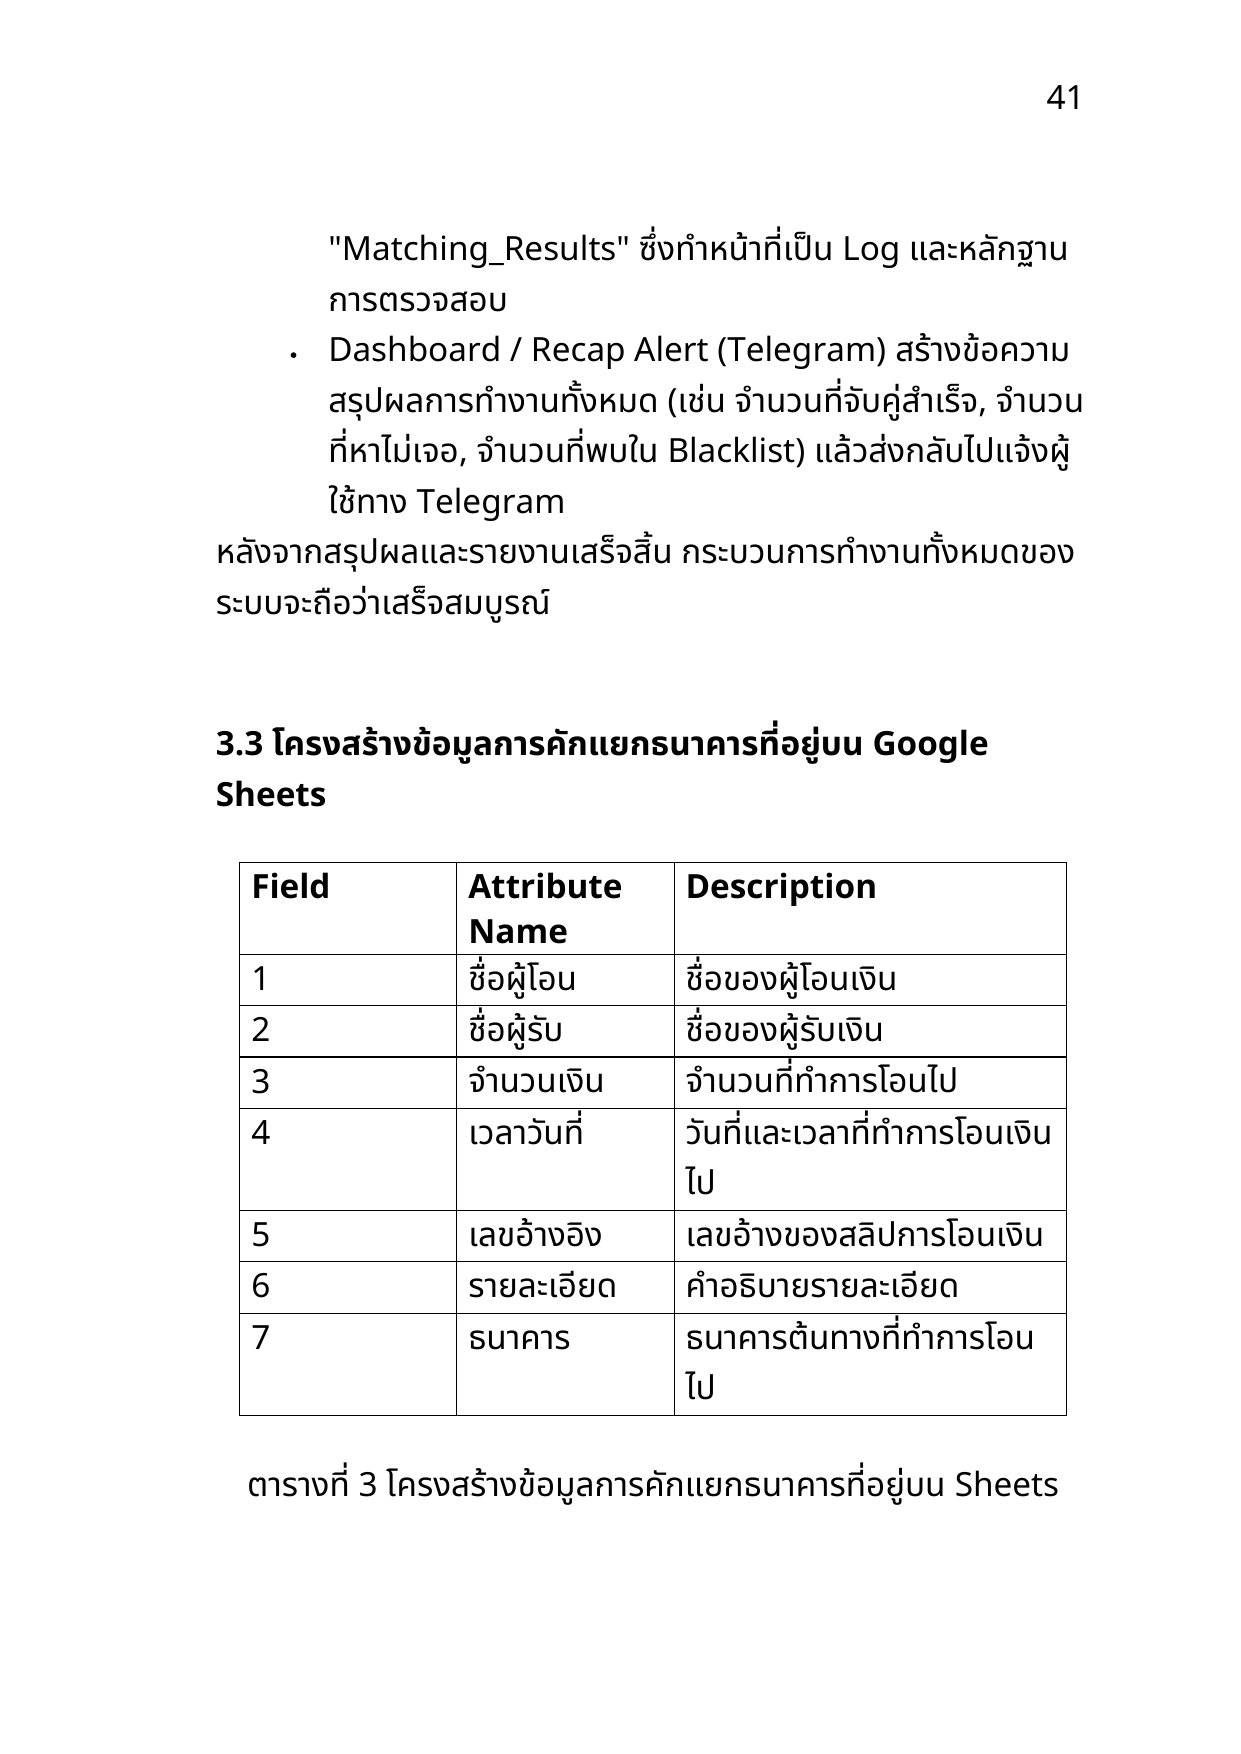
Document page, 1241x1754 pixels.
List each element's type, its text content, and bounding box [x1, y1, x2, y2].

table_header Attribute Name [457, 863, 674, 953]
table_cell เลขอ้างอิง [457, 1211, 674, 1261]
table_cell จำนวนเงิน [457, 1058, 674, 1108]
table_cell เลขอ้างของสลิปการโอนเงิน [675, 1211, 1066, 1261]
text ตารางที่ 3 โครงสร้างข้อมูลการคักแยกธนาคารที่อยู่บน Sheets [216, 1461, 1090, 1512]
table_cell คำอธิบายรายละเอียด [675, 1262, 1066, 1313]
table_cell 2 [240, 1006, 456, 1056]
table_cell วันที่และเวลาที่ทำการโอนเงินไป [675, 1109, 1066, 1210]
table_cell รายละเอียด [457, 1262, 674, 1313]
table_cell จำนวนที่ทำการโอนไป [675, 1058, 1066, 1108]
table_header Field [240, 863, 456, 953]
subtitle 3.3 โครงสร้างข้อมูลการคักแยกธนาคารที่อยู่บน Google Sheets [216, 720, 1090, 816]
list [291, 225, 1090, 326]
table_cell 7 [240, 1314, 456, 1414]
table_cell 4 [240, 1109, 456, 1210]
table_cell เวลาวันที่ [457, 1109, 674, 1210]
table_header Description [675, 863, 1066, 953]
table_cell 6 [240, 1262, 456, 1313]
table_cell ชื่อผู้รับ [457, 1006, 674, 1056]
table_cell 1 [240, 955, 456, 1005]
table_cell 5 [240, 1211, 456, 1261]
table_cell ธนาคารต้นทางที่ทำการโอนไป [675, 1314, 1066, 1414]
table_cell 3 [240, 1058, 456, 1108]
list Dashboard / Recap Alert (Telegram) สร้างข้อความสรุปผลการทำงานทั้งหมด (เช่น จำนวนที่จับคู่สำเร็จ, จำนวนที่หาไม่เจอ, จำนวนที่พบใน Blacklist) แล้วส่งกลับไปแจ้งผู้ใช้ทาง Telegram [291, 326, 1090, 528]
text หลังจากสรุปผลและรายงานเสร็จสิ้น กระบวนการทำงานทั้งหมดของระบบจะถือว่าเสร็จสมบูรณ์ [216, 528, 1090, 629]
table_cell ชื่อผู้โอน [457, 955, 674, 1005]
table_cell ชื่อของผู้รับเงิน [675, 1006, 1066, 1056]
table_cell ชื่อของผู้โอนเงิน [675, 955, 1066, 1005]
table_cell ธนาคาร [457, 1314, 674, 1414]
